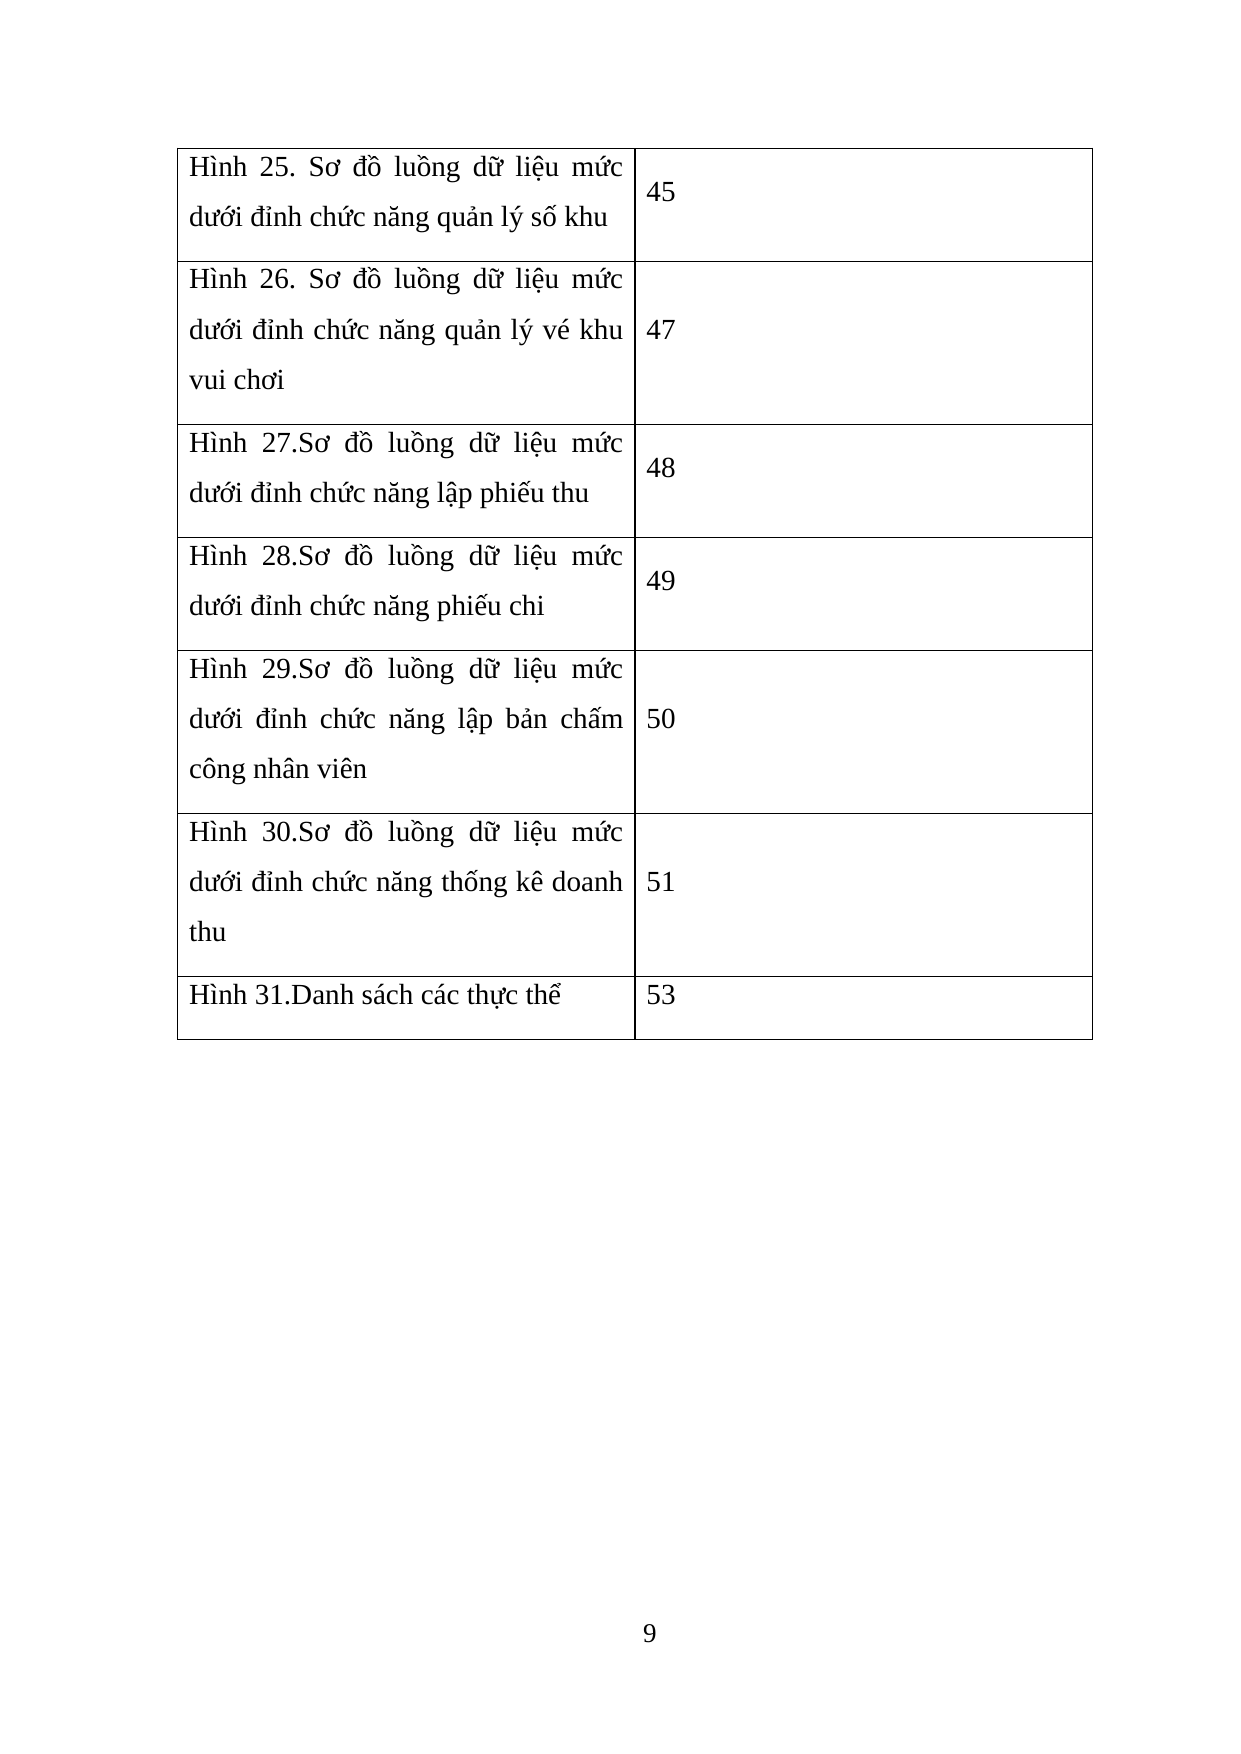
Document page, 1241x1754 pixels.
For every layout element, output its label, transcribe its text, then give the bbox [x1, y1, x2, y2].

table_cell Hình 31.Danh sách các thực thể [178, 977, 634, 1039]
table_cell 45 [636, 149, 1092, 261]
table_cell Hình 27.Sơ đồ luồng dữ liệu mức dưới đỉnh chức năng lập phiếu thu [178, 425, 634, 537]
table_cell Hình 28.Sơ đồ luồng dữ liệu mức dưới đỉnh chức năng phiếu chi [178, 538, 634, 650]
table_cell Hình 29.Sơ đồ luồng dữ liệu mức dưới đỉnh chức năng lập bản chấm công nhân viên [178, 651, 634, 813]
table_cell 50 [636, 651, 1092, 813]
table_cell 47 [636, 262, 1092, 424]
table_cell 49 [636, 538, 1092, 650]
table_cell Hình 30.Sơ đồ luồng dữ liệu mức dưới đỉnh chức năng thống kê doanh thu [178, 814, 634, 976]
table_cell 48 [636, 425, 1092, 537]
table_cell 53 [636, 977, 1092, 1039]
table_cell Hình 25. Sơ đồ luồng dữ liệu mức dưới đỉnh chức năng quản lý số khu [178, 149, 634, 261]
table_cell Hình 26. Sơ đồ luồng dữ liệu mức dưới đỉnh chức năng quản lý vé khu vui chơi [178, 262, 634, 424]
table_cell 51 [636, 814, 1092, 976]
